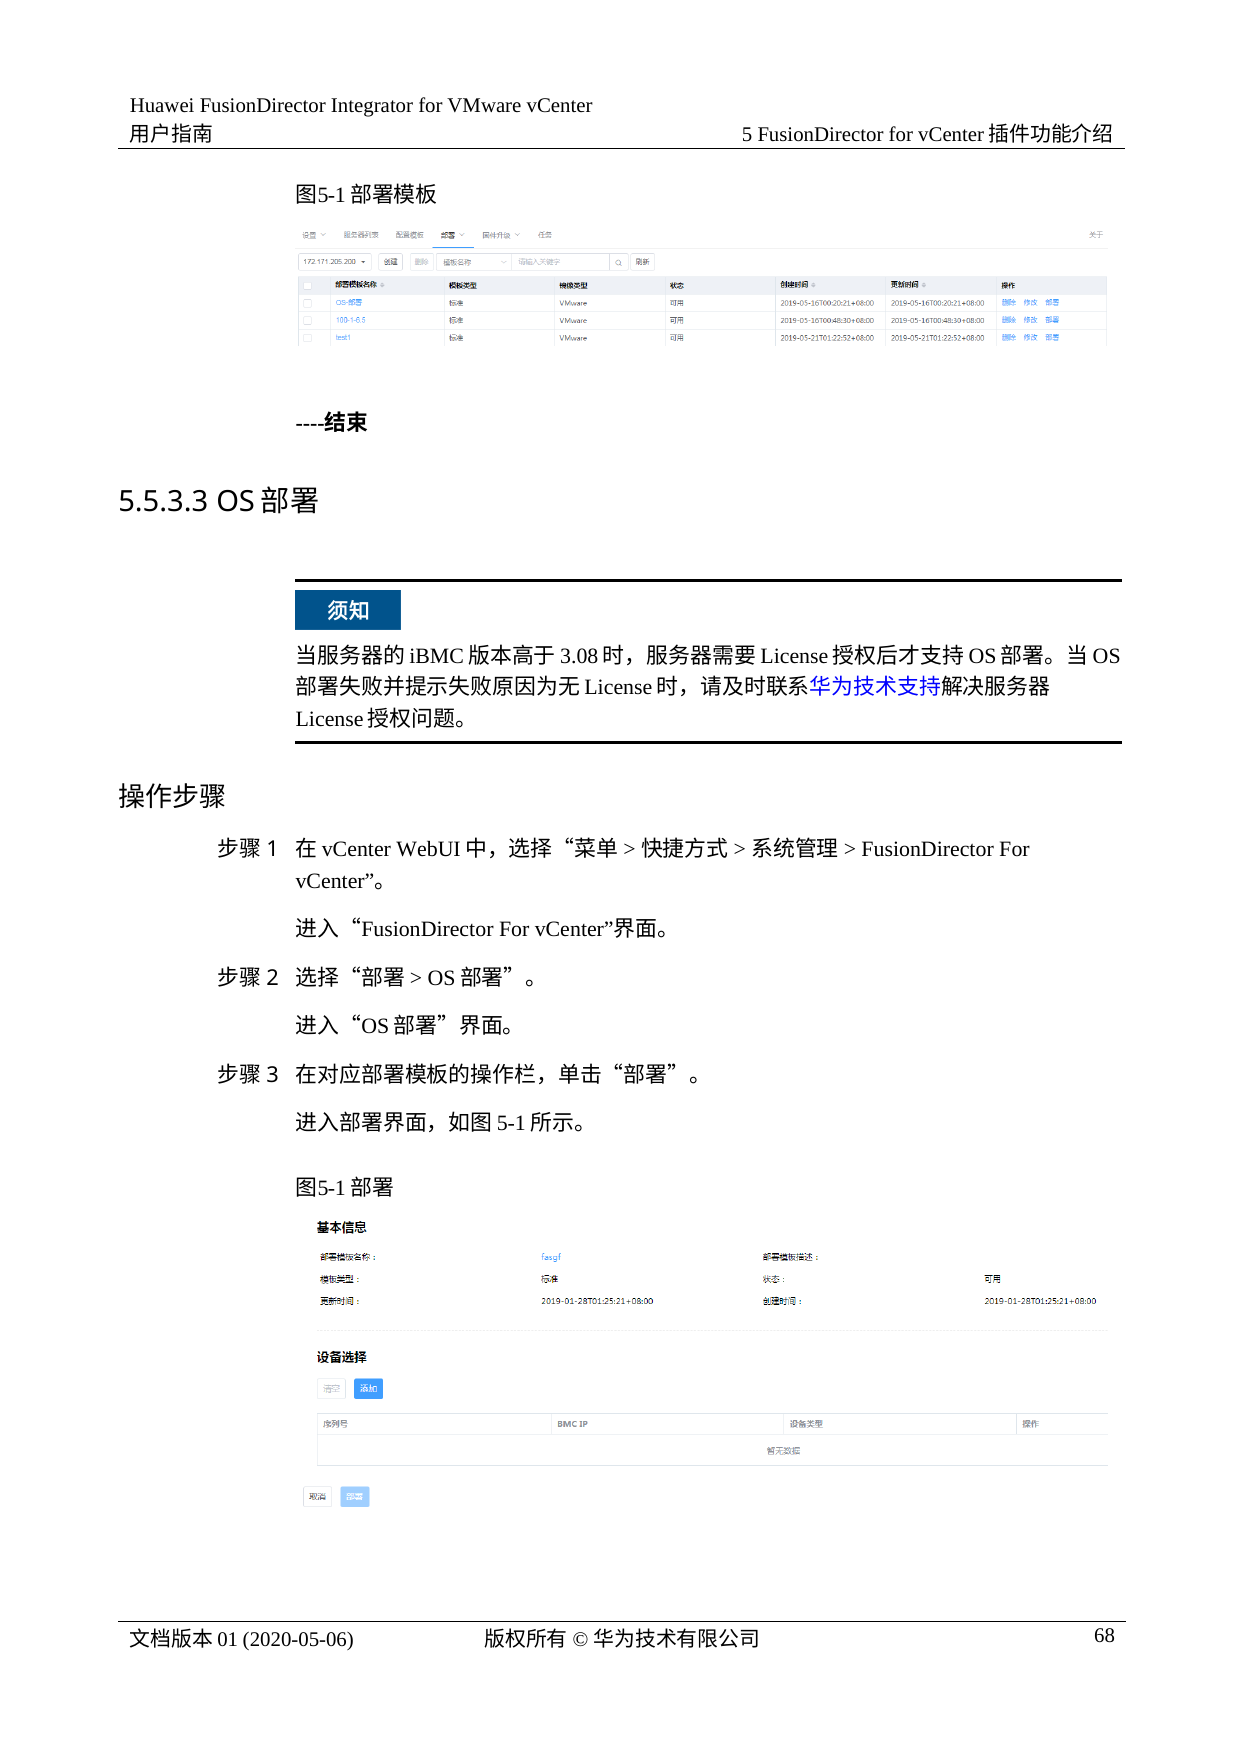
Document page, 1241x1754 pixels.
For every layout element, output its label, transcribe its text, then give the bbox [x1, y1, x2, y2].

text 在对应部署模板的操作栏，单击“部署”。 [279, 1057, 1122, 1088]
text 进入“OS部署”界面。 [295, 1008, 1122, 1040]
picture [295, 590, 401, 630]
text ----结束 [295, 404, 1122, 436]
text 部署 [295, 1170, 1122, 1202]
text 当服务器的iBMC版本高于3.08时，服务器需要License授权后才支持OS部署。当OS部署失败并提示失败原因为无License时，请及时联系华为技术支持解决服务器License授权问题。 [295, 638, 1122, 741]
text 选择“部署 > OS部署”。 [279, 960, 1122, 992]
subtitle OS部署 [118, 478, 1122, 520]
text 部署模板 [295, 177, 1122, 209]
text 操作步骤 [118, 775, 1122, 815]
list 在vCenter WebUI中，选择“菜单 > 快捷方式 > 系统管理 > FusionDirector For vCenter”。 [279, 831, 1122, 895]
text 进入“FusionDirector For vCenter”界面。 [295, 911, 1122, 943]
picture [295, 225, 1108, 346]
picture [295, 1218, 1108, 1509]
text 进入部署界面，如图5-36所示。 [295, 1105, 1122, 1137]
